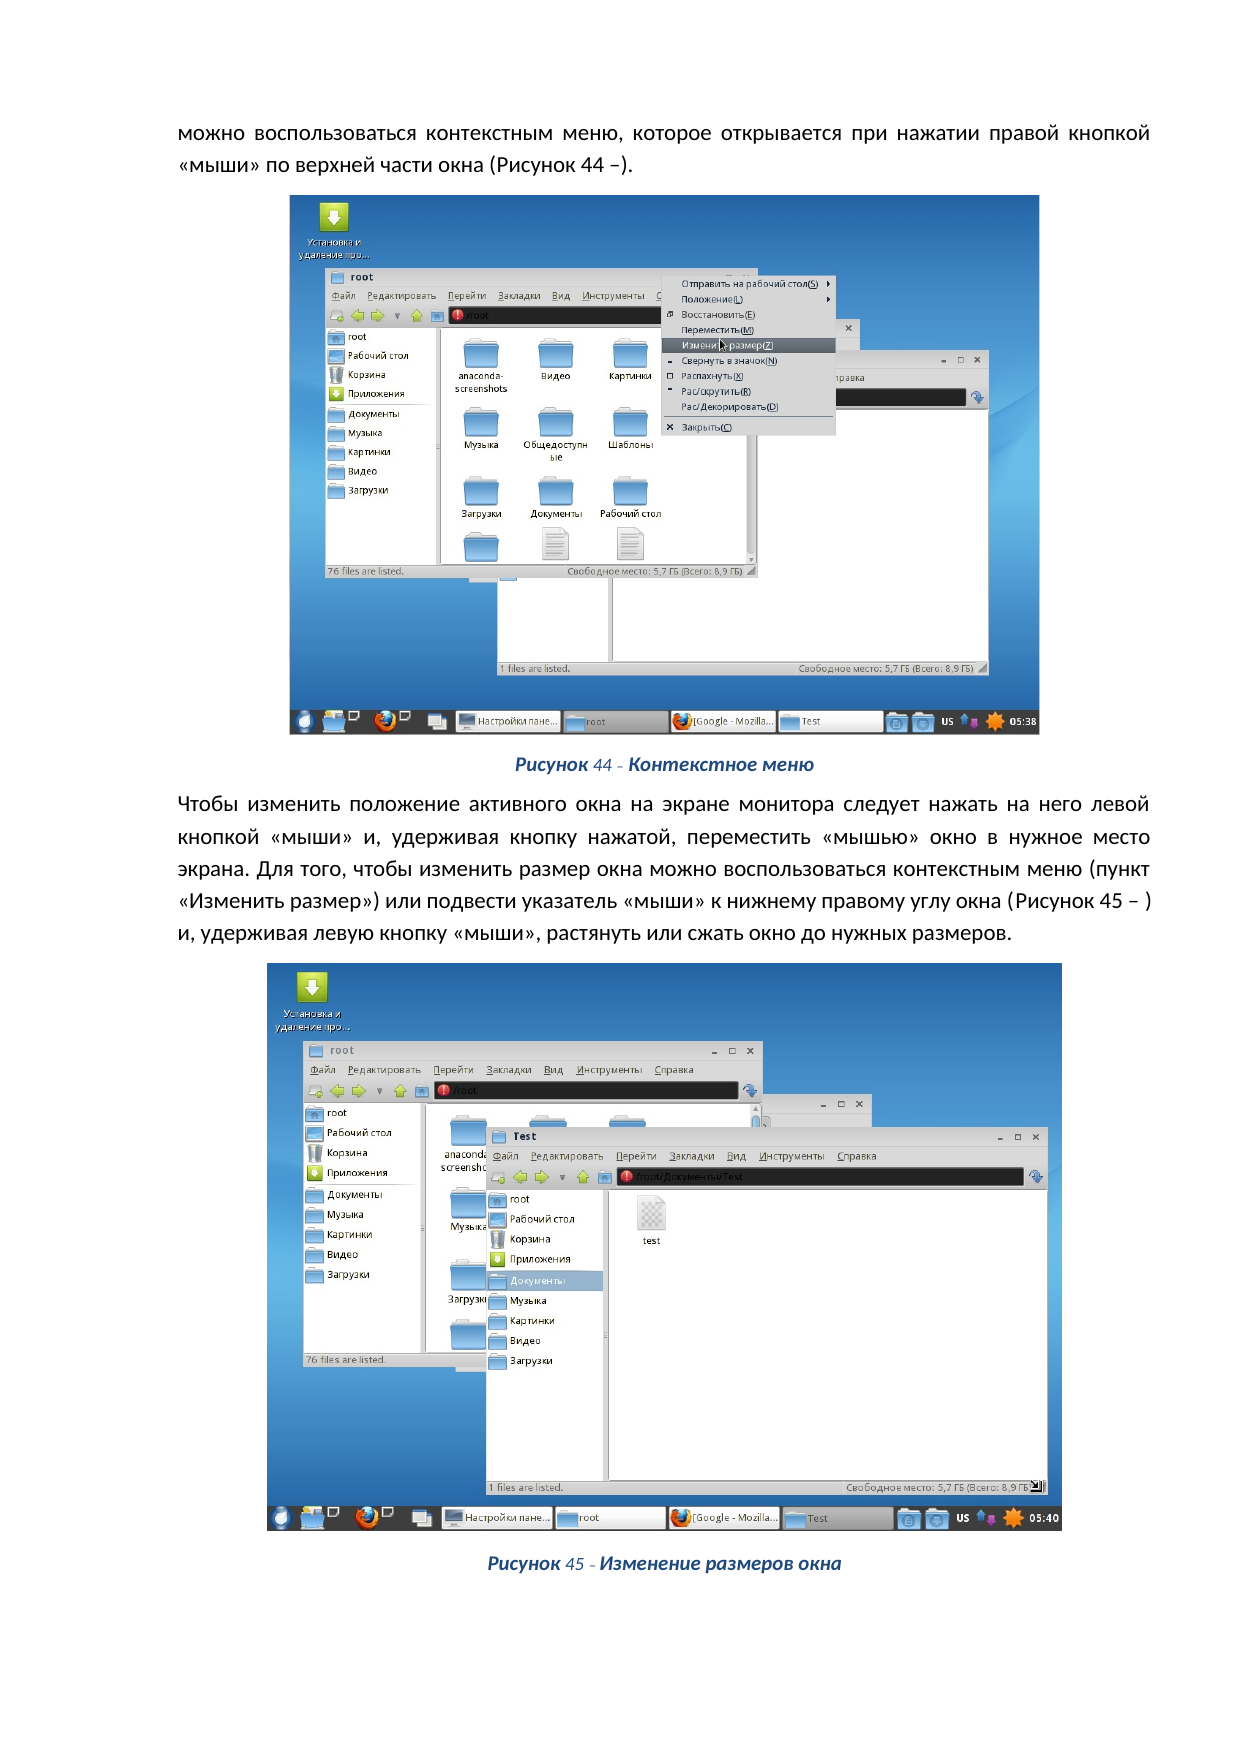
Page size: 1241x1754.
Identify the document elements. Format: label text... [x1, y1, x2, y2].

text Рисунок 45 – Изменение размеров окна [177, 1550, 1152, 1575]
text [177, 118, 1152, 178]
picture [289, 195, 1040, 735]
picture [267, 963, 1062, 1533]
text Рисунок 44 – Контекстное меню [177, 752, 1152, 777]
text Чтобы изменить положение активного окна на экране монитора следует нажать на него левой кнопкой «мыши» и, удерживая кнопку нажатой, переместить «мышью» окно в нужное место экрана. Для того, чтобы изменить размер окна можно воспользоваться контекстным меню (пункт «Изменить размер») или подвести указатель «мыши» к нижнему правому углу окна (Рисунок 45 – Изменение размеров окна) и, удерживая левую кнопку «мыши», растянуть или сжать окно до нужных размеров. [177, 789, 1152, 946]
